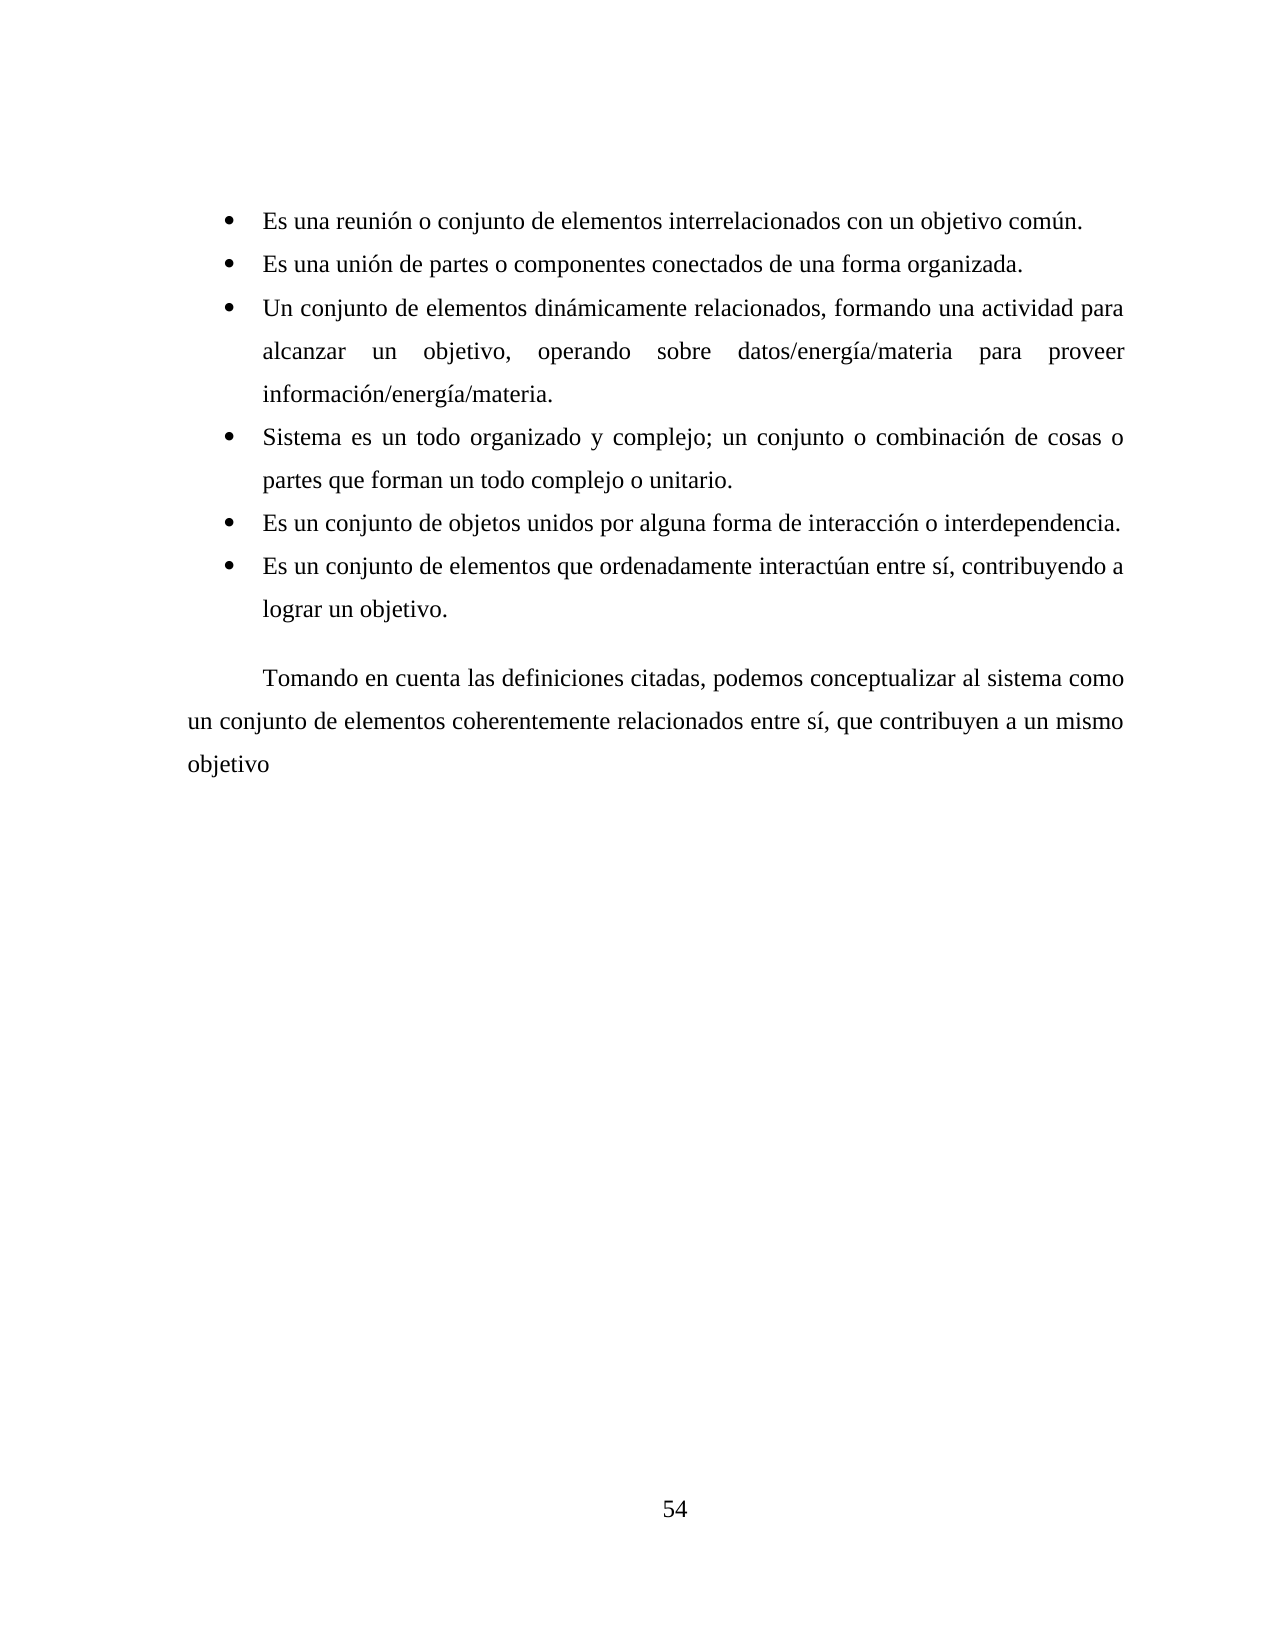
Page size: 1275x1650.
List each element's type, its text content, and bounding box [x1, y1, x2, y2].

list Es un conjunto de objetos unidos por alguna forma de interacción o interdependencia. [225, 508, 1125, 537]
list Es una unión de partes o componentes conectados de una forma organizada. [225, 249, 1125, 278]
list Un conjunto de elementos dinámicamente relacionados, formando una actividad para alcanzar un objetivo, operando sobre datos/energía/materia para proveer información/energía/materia. [225, 293, 1125, 408]
list Es un conjunto de elementos que ordenadamente interactúan entre sí, contribuyendo a lograr un objetivo. [225, 551, 1125, 623]
text Tomando en cuenta las definiciones citadas, podemos conceptualizar al sistema como un conjunto de elementos coherentemente relacionados entre sí, que contribuyen a un mismo objetivo [187, 663, 1125, 778]
list Sistema es un todo organizado y complejo; un conjunto o combinación de cosas o partes que forman un todo complejo o unitario. [225, 422, 1125, 494]
list Es una reunión o conjunto de elementos interrelacionados con un objetivo común. [225, 206, 1125, 235]
